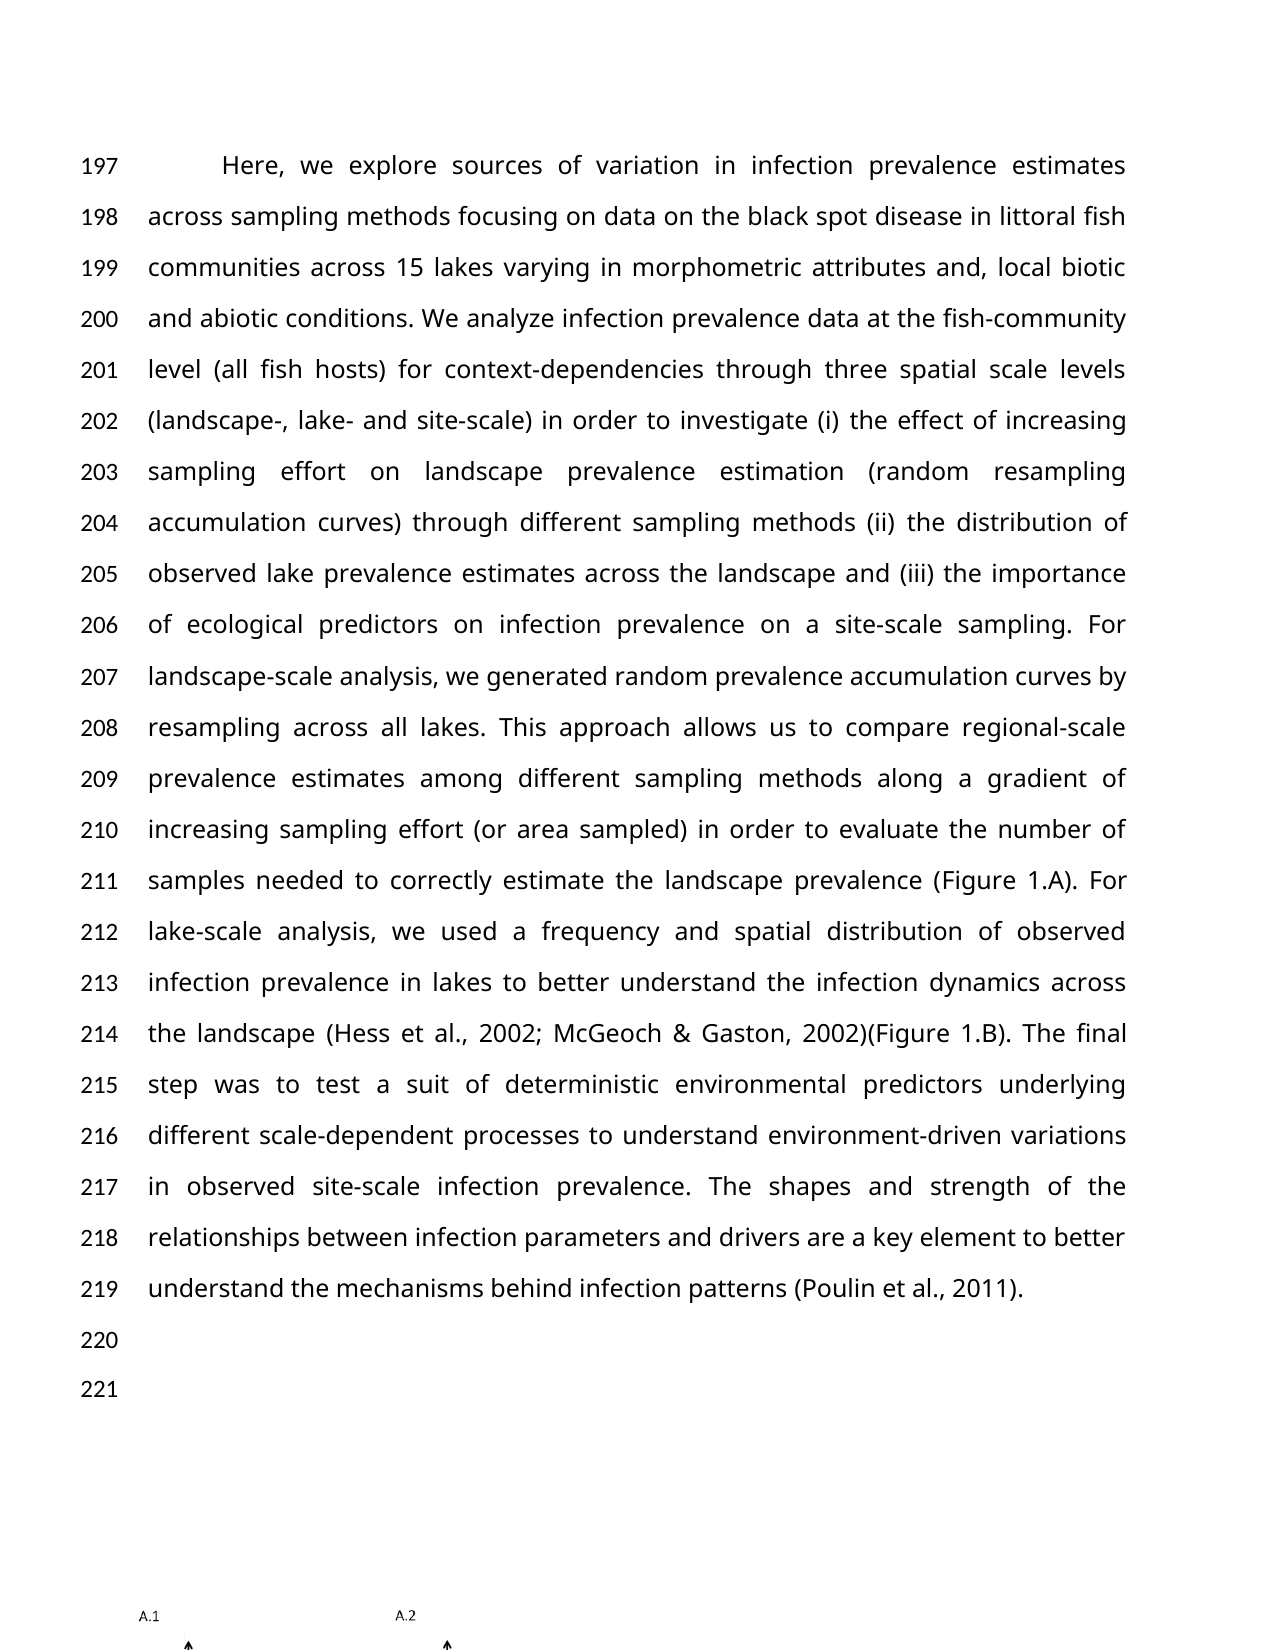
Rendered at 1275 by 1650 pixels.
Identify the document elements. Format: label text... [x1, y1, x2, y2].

text Here, we explore sources of variation in infection prevalence estimates across sampling methods focusing on data on the black spot disease in littoral fish communities across 15 lakes varying in morphometric attributes and, local biotic and abiotic conditions. We analyze infection prevalence data at the fish-community level (all fish hosts) for context-dependencies through three spatial scale levels (landscape-, lake- and site-scale) in order to investigate (i) the effect of increasing sampling effort on landscape prevalence estimation (random resampling accumulation curves) through different sampling methods (ii) the distribution of observed lake prevalence estimates across the landscape and (iii) the importance of ecological predictors on infection prevalence on a site-scale sampling. For landscape-scale analysis, we generated random prevalence accumulation curves by resampling across all lakes. This approach allows us to compare regional-scale prevalence estimates among different sampling methods along a gradient of increasing sampling effort (or area sampled) in order to evaluate the number of samples needed to correctly estimate the landscape prevalence (Figure 1.A). For lake-scale analysis, we used a frequency and spatial distribution of observed infection prevalence in lakes to better understand the infection dynamics across the landscape (Hess et al., 2002; McGeoch & Gaston, 2002)(Figure 1.B). The final step was to test a suit of deterministic environmental predictors underlying different scale-dependent processes to understand environment-driven variations in observed site-scale infection prevalence. The shapes and strength of the relationships between infection parameters and drivers are a key element to better understand the mechanisms behind infection patterns (Poulin et al., 2011). [148, 148, 1127, 1305]
picture [126, 1598, 633, 1650]
